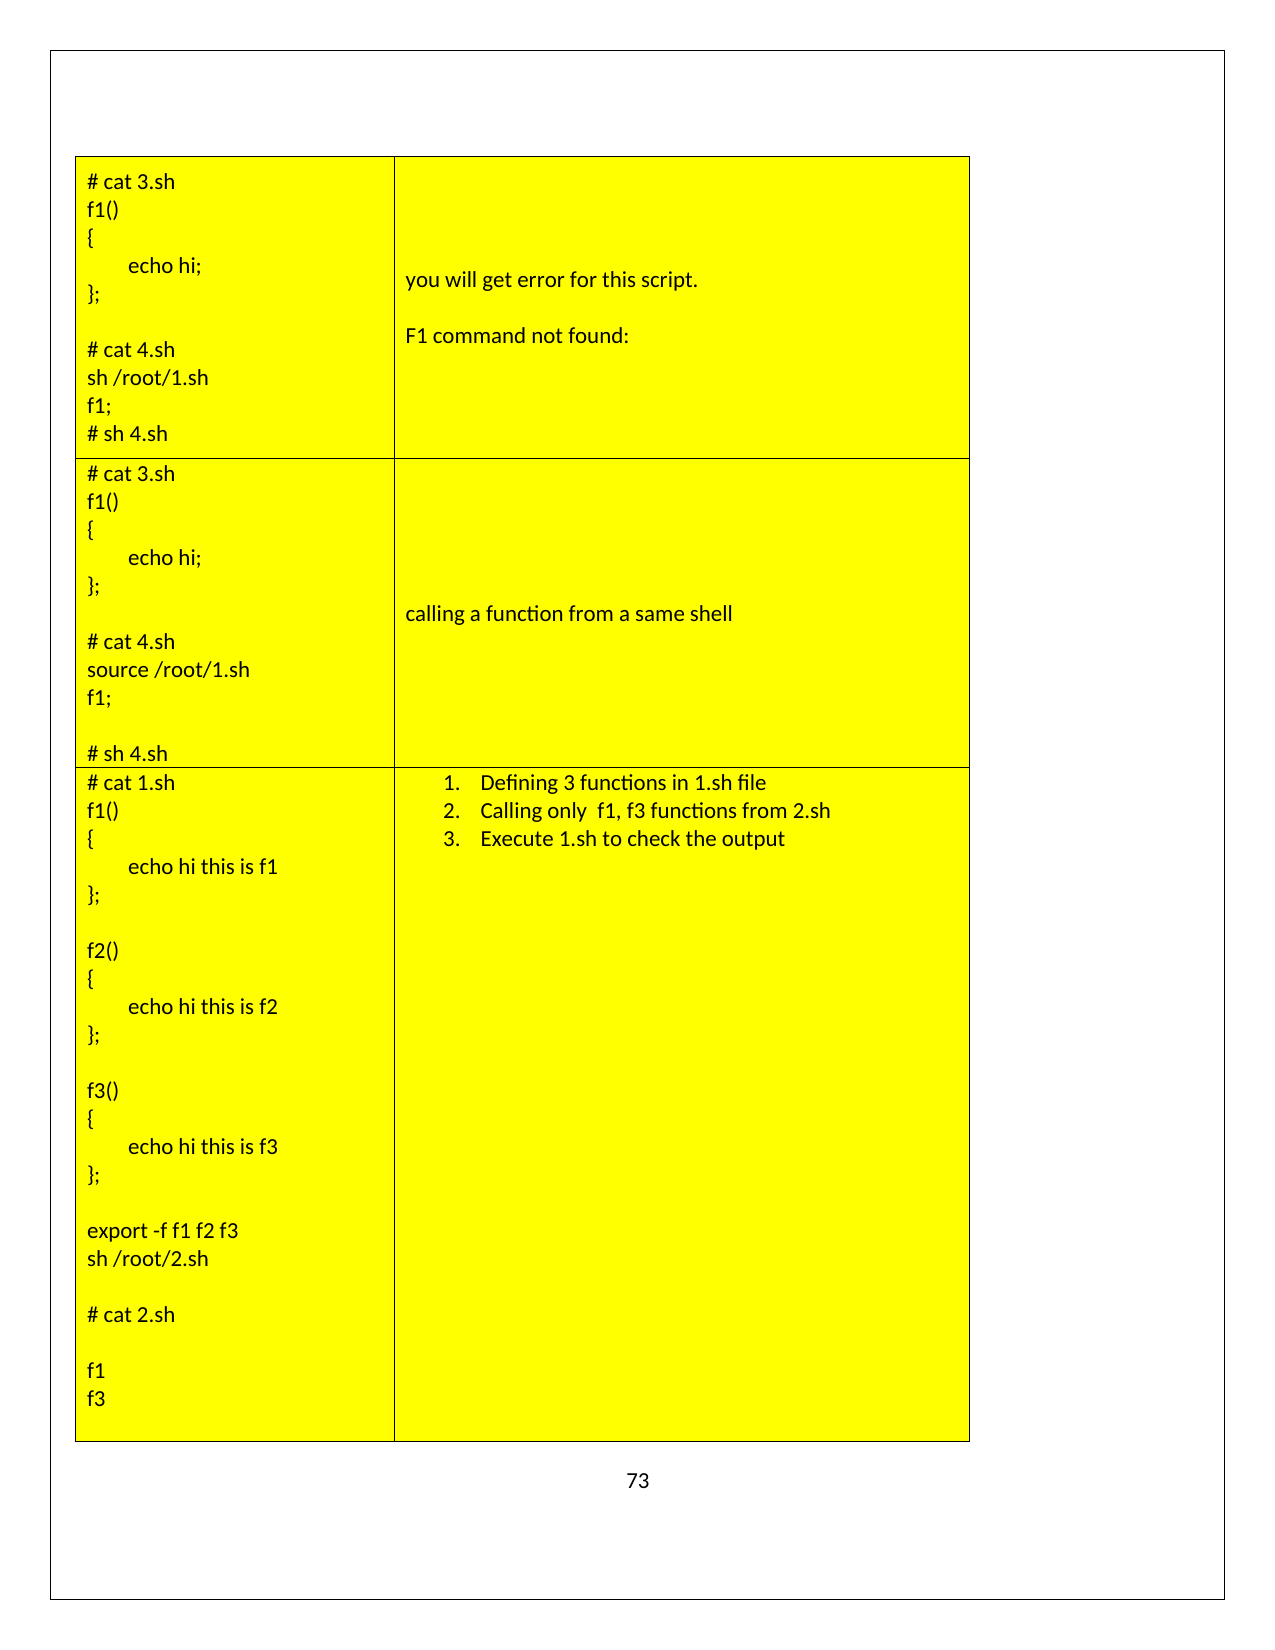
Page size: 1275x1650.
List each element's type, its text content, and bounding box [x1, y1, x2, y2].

table_cell # cat 3.sh f1() { echo hi; }; # cat 4.sh sh /root/1.sh f1; # sh 4.sh [76, 157, 394, 458]
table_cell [395, 768, 969, 1441]
table_cell # cat 3.sh f1() { echo hi; }; # cat 4.sh source /root/1.sh f1; # sh 4.sh [76, 459, 394, 767]
table_cell you will get error for this script. F1 command not found: [395, 157, 969, 458]
table_cell calling a function from a same shell [395, 459, 969, 767]
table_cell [76, 768, 394, 1441]
